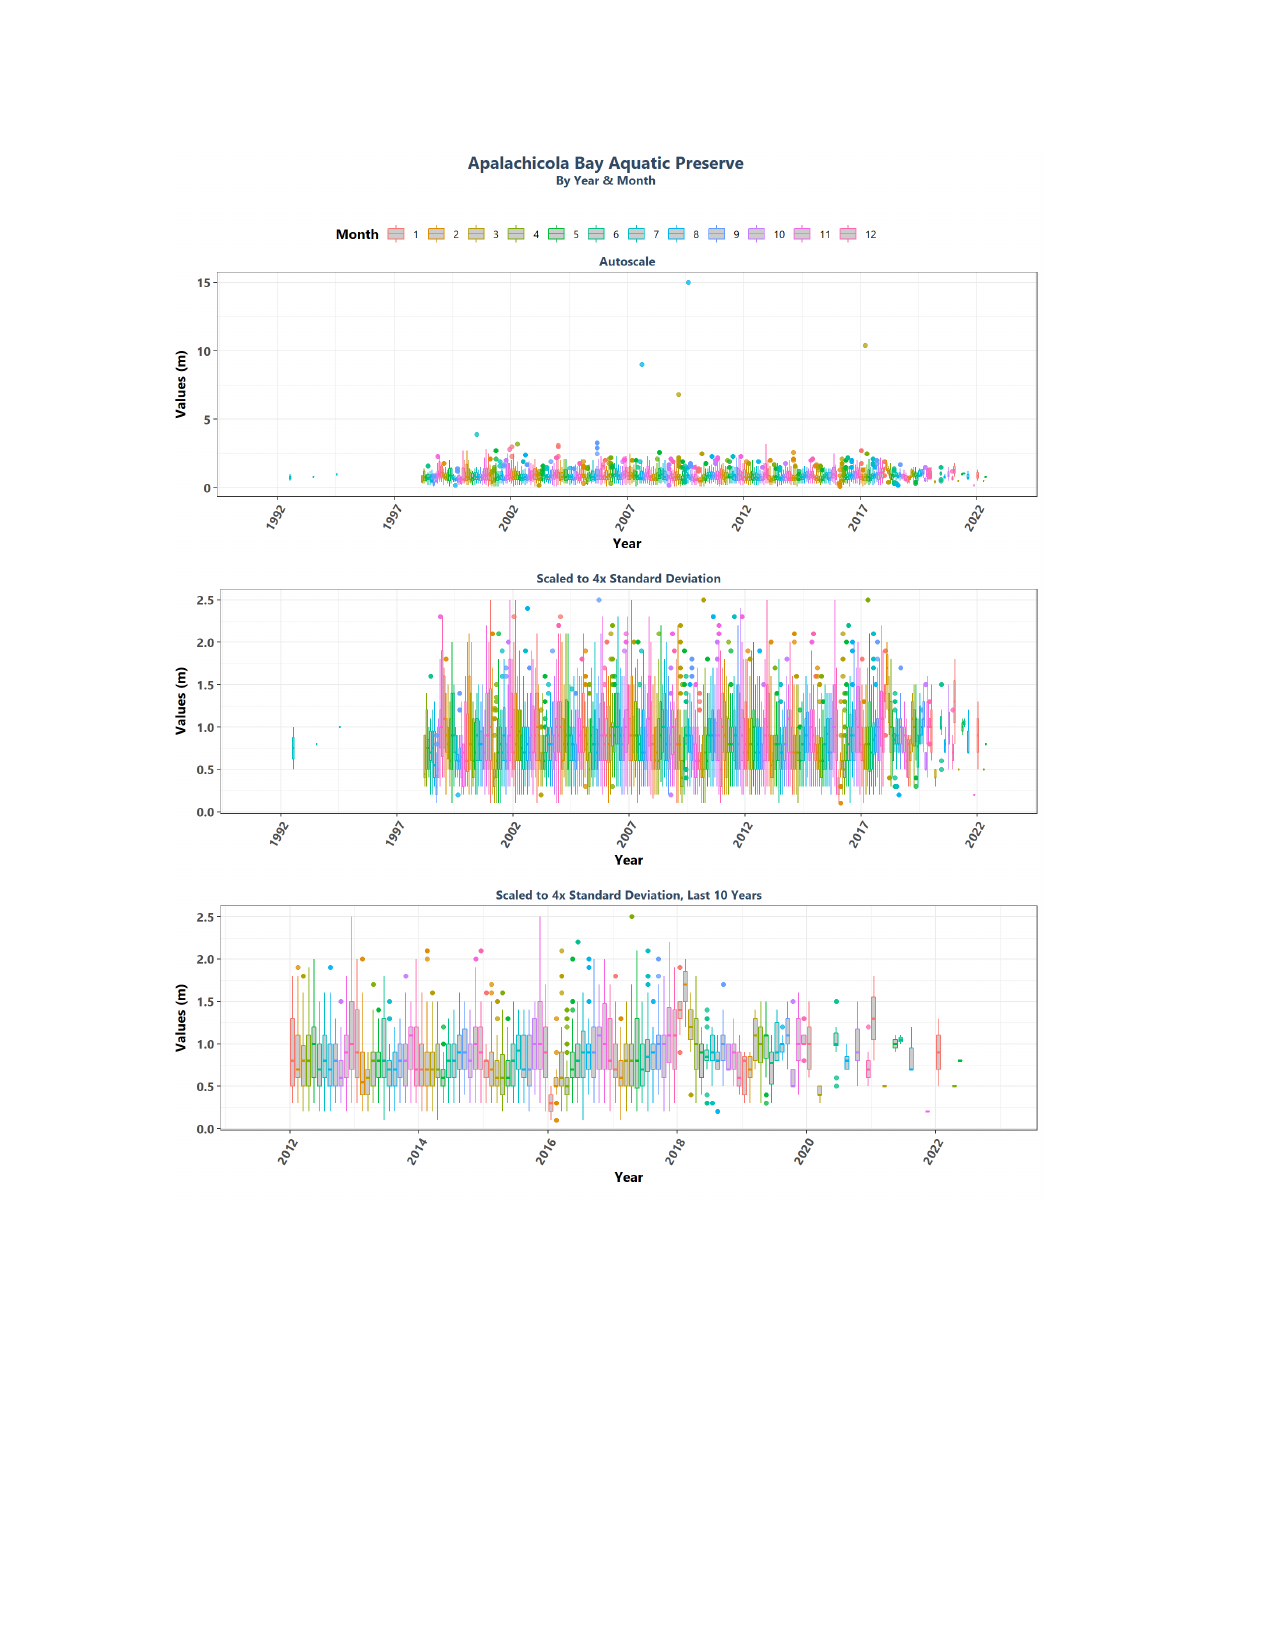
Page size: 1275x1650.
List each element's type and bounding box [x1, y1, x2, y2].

picture [168, 150, 1044, 1200]
